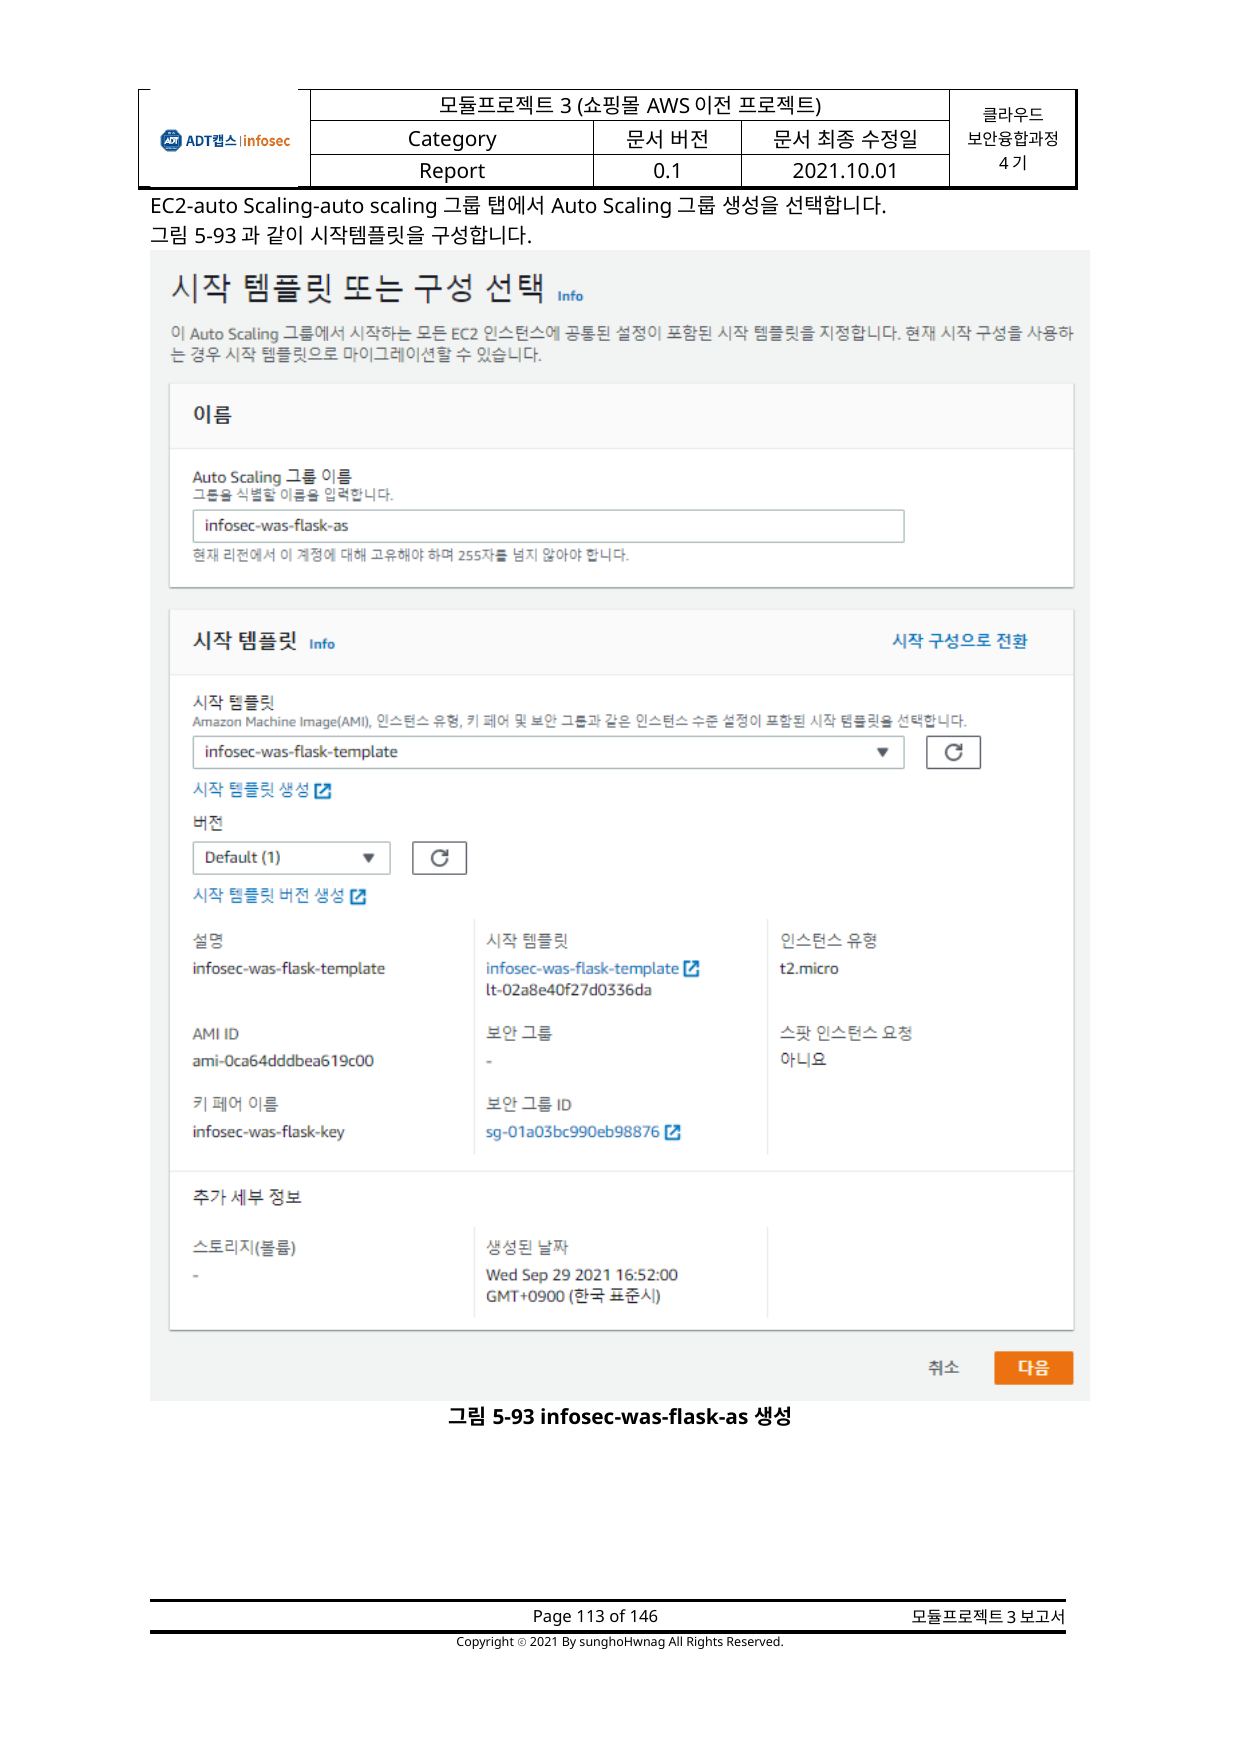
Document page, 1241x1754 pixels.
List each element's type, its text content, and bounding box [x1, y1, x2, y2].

picture [150, 89, 298, 187]
picture [150, 250, 1091, 1401]
text EC2-auto Scaling-auto scaling 그룹 탭에서 Auto Scaling 그룹 생성을 선택합니다. [150, 177, 1090, 220]
